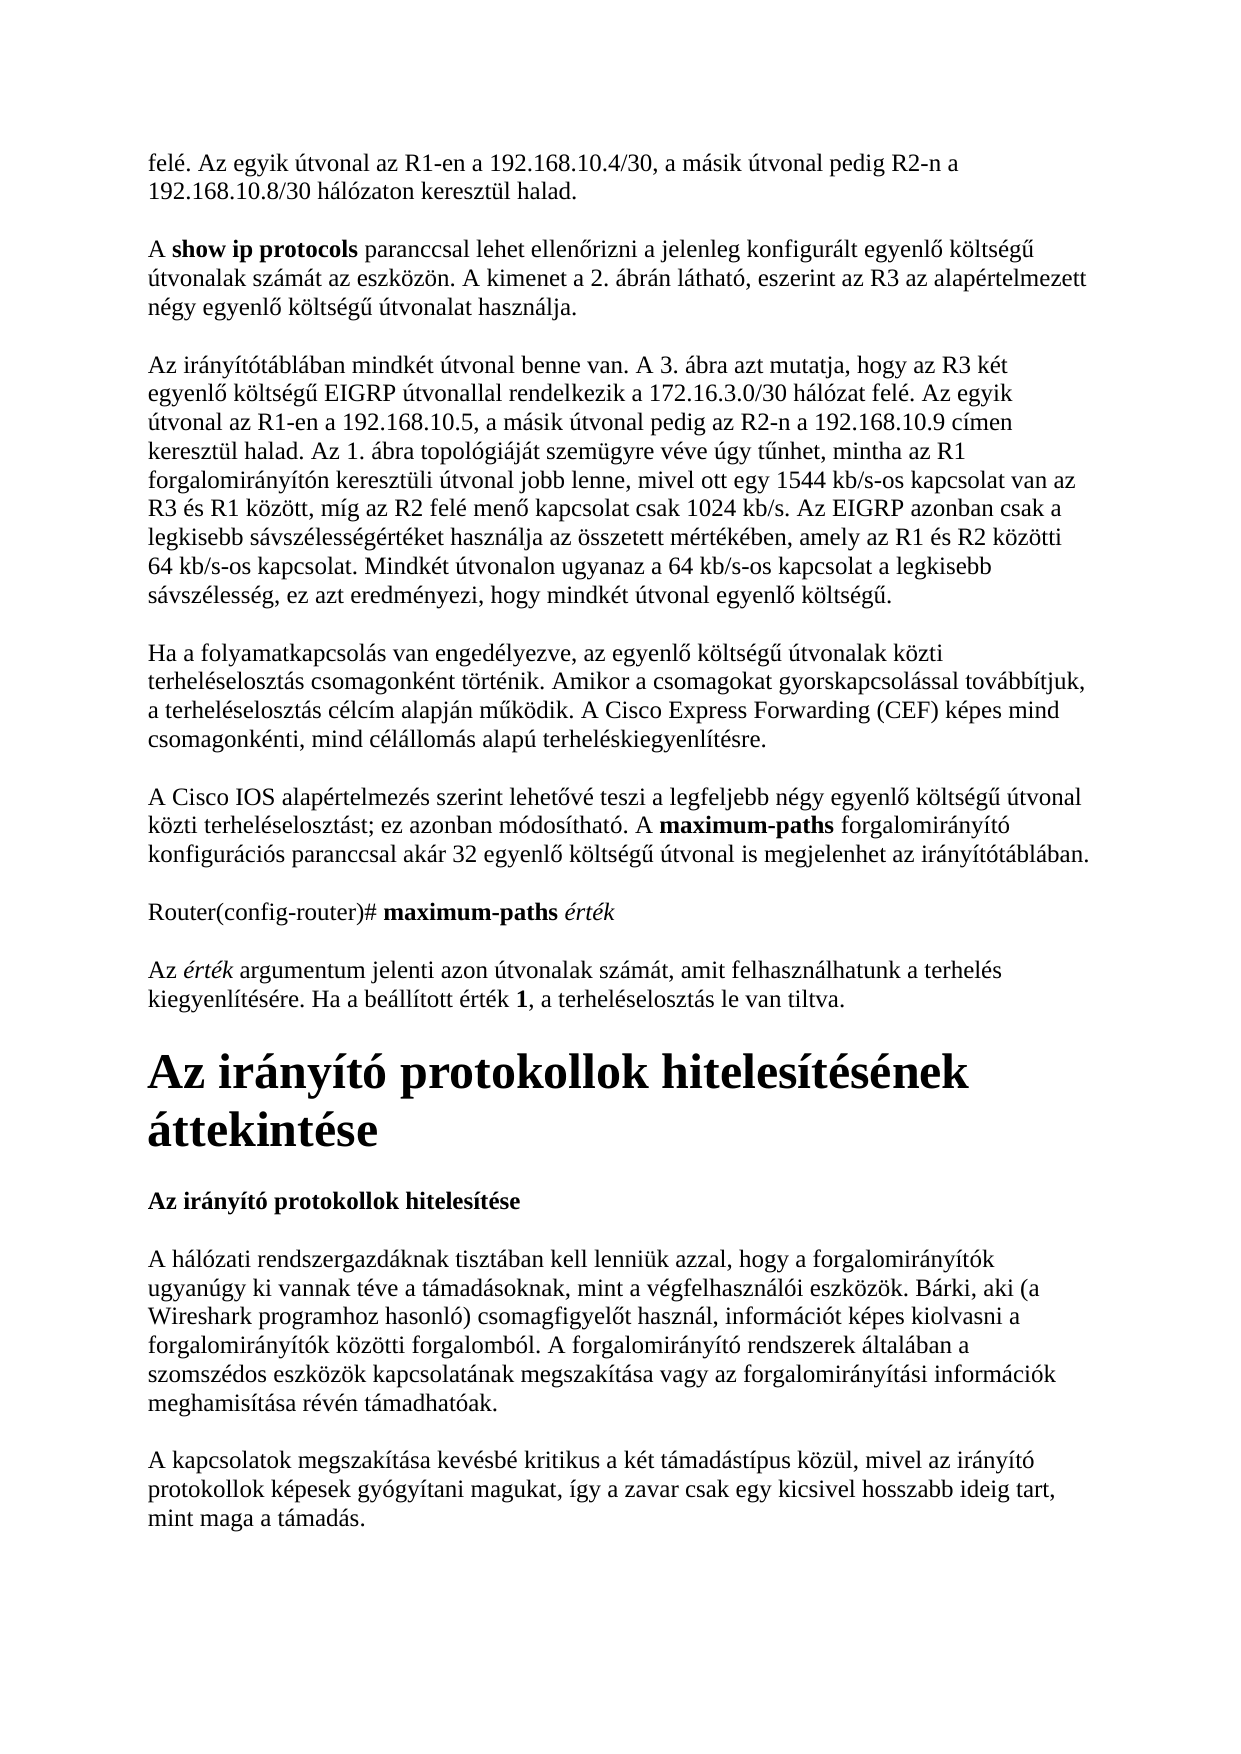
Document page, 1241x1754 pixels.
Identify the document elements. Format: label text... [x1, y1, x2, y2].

text A Cisco IOS alapértelmezés szerint lehetővé teszi a legfeljebb négy egyenlő költségű útvonal közti terheléselosztást; ez azonban módosítható. A maximum-paths forgalomirányító konfigurációs paranccsal akár 32 egyenlő költségű útvonal is megjelenhet az irányítótáblában. [148, 782, 1093, 868]
text A hálózati rendszergazdáknak tisztában kell lenniük azzal, hogy a forgalomirányítók ugyanúgy ki vannak téve a támadásoknak, mint a végfelhasználói eszközök. Bárki, aki (a Wireshark programhoz hasonló) csomagfigyelőt használ, információt képes kiolvasni a forgalomirányítók közötti forgalomból. A forgalomirányító rendszerek általában a szomszédos eszközök kapcsolatának megszakítása vagy az forgalomirányítási információk meghamisítása révén támadhatóak. [148, 1244, 1093, 1416]
text Az érték argumentum jelenti azon útvonalak számát, amit felhasználhatunk a terhelés kiegyenlítésére. Ha a beállított érték 1, a terheléselosztás le van tiltva. [148, 955, 1093, 1013]
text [148, 148, 1093, 205]
text A show ip protocols paranccsal lehet ellenőrizni a jelenleg konfigurált egyenlő költségű útvonalak számát az eszközön. A kimenet a 2. ábrán látható, eszerint az R3 az alapértelmezett négy egyenlő költségű útvonalat használja. [148, 234, 1093, 321]
text Az irányítótáblában mindkét útvonal benne van. A 3. ábra azt mutatja, hogy az R3 két egyenlő költségű EIGRP útvonallal rendelkezik a 172.16.3.0/30 hálózat felé. Az egyik útvonal az R1-en a 192.168.10.5, a másik útvonal pedig az R2-n a 192.168.10.9 címen keresztül halad. Az 1. ábra topológiáját szemügyre véve úgy tűnhet, mintha az R1 forgalomirányítón keresztüli útvonal jobb lenne, mivel ott egy 1544 kb/s-os kapcsolat van az R3 és R1 között, míg az R2 felé menő kapcsolat csak 1024 kb/s. Az EIGRP azonban csak a legkisebb sávszélességértéket használja az összetett mértékében, amely az R1 és R2 közötti 64 kb/s-os kapcsolat. Mindkét útvonalon ugyanaz a 64 kb/s-os kapcsolat a legkisebb sávszélesség, ez azt eredményezi, hogy mindkét útvonal egyenlő költségű. [148, 350, 1093, 608]
text Az irányító protokollok hitelesítése [148, 1186, 1093, 1215]
text A kapcsolatok megszakítása kevésbé kritikus a két támadástípus közül, mivel az irányító protokollok képesek gyógyítani magukat, így a zavar csak egy kicsivel hosszabb ideig tart, mint maga a támadás. [148, 1446, 1093, 1532]
text Ha a folyamatkapcsolás van engedélyezve, az egyenlő költségű útvonalak közti terheléselosztás csomagonként történik. Amikor a csomagokat gyorskapcsolással továbbítjuk, a terheléselosztás célcím alapján működik. A Cisco Express Forwarding (CEF) képes mind csomagonkénti, mind célállomás alapú terheléskiegyenlítésre. [148, 638, 1093, 753]
text Router(config-router)# maximum-paths érték [148, 897, 1093, 926]
text Az irányító protokollok hitelesítésének áttekintése [148, 1042, 1093, 1157]
